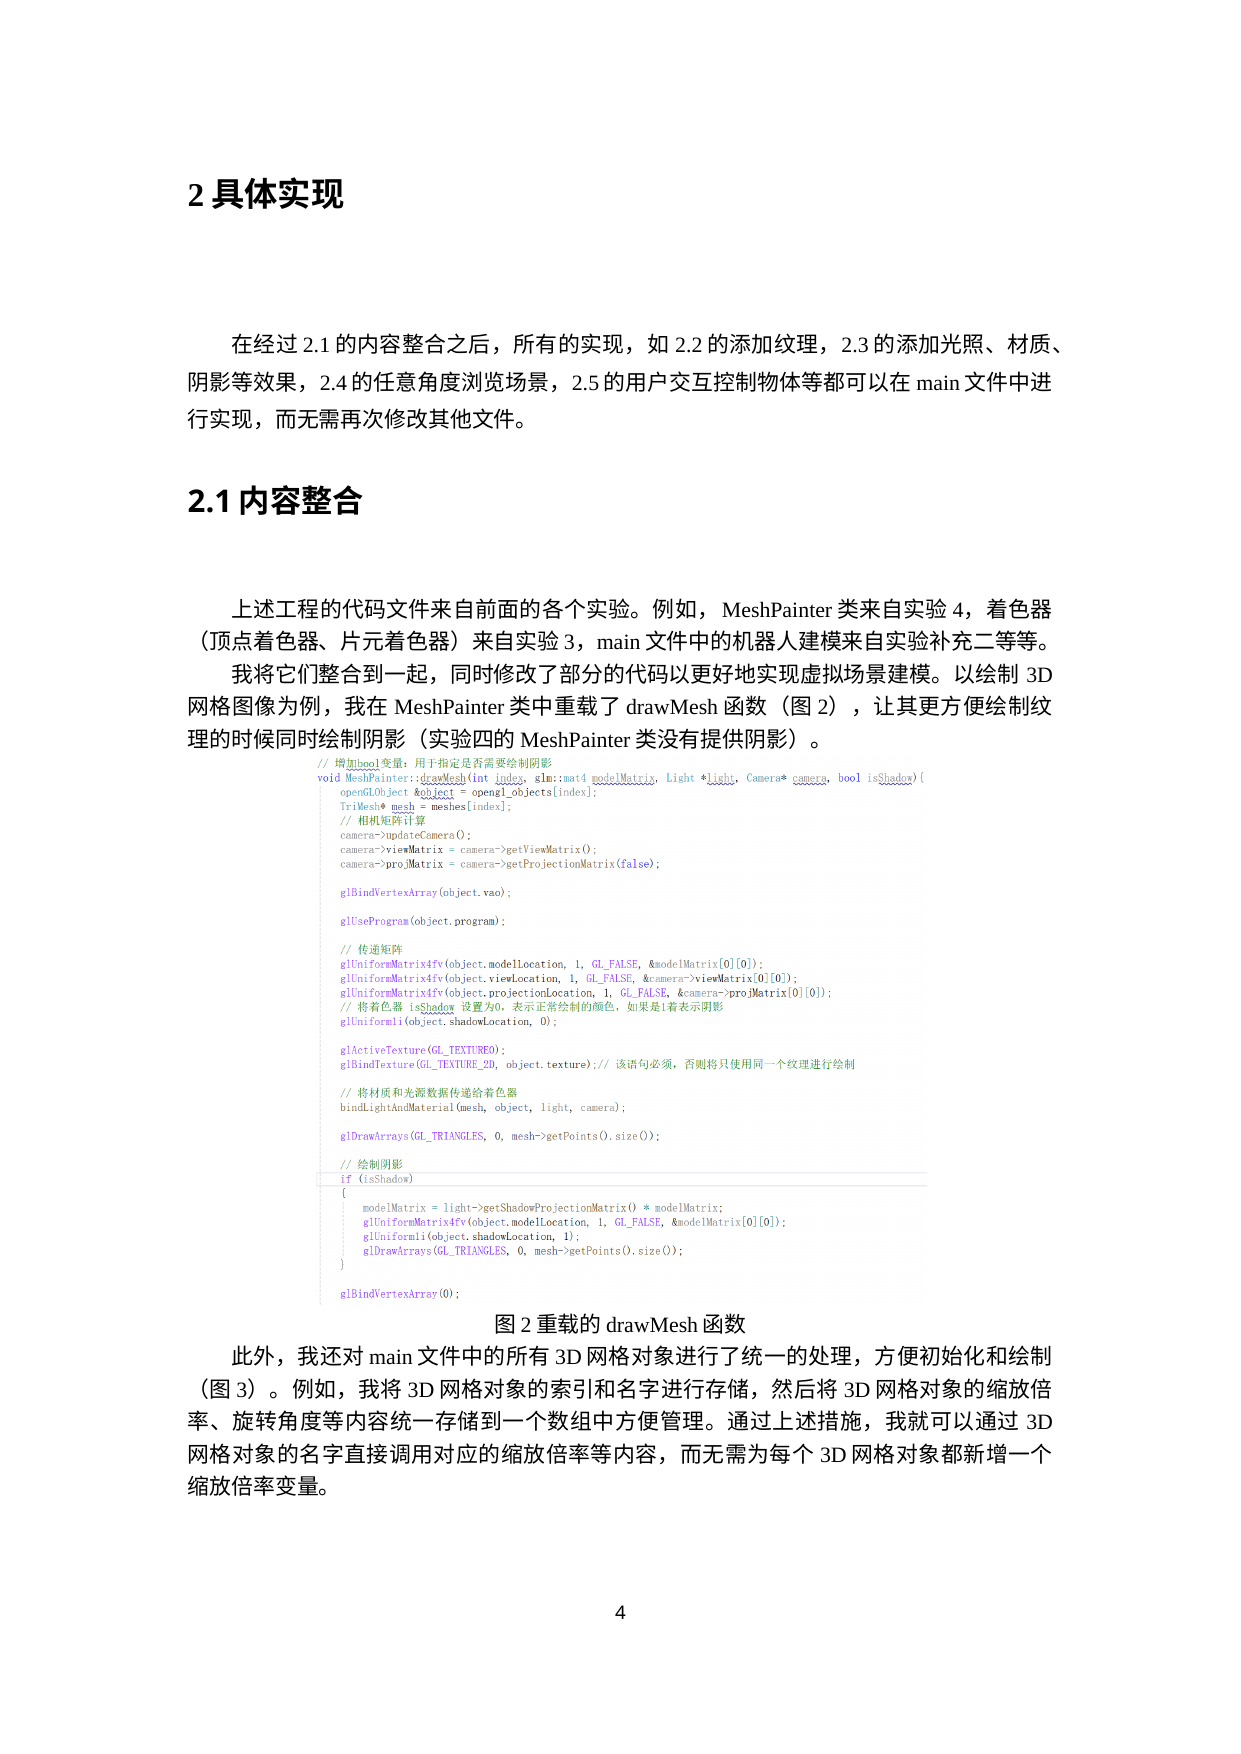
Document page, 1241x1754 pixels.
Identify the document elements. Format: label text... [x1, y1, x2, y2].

text 我将它们整合到一起，同时修改了部分的代码以更好地实现虚拟场景建模。以绘制3D网格图像为例，我在MeshPainter类中重载了drawMesh函数（图2），让其更方便绘制纹理的时候同时绘制阴影（实验四的MeshPainter类没有提供阴影）。 [187, 656, 1053, 754]
text 在经过2.1的内容整合之后，所有的实现，如2.2的添加纹理，2.3的添加光照、材质、阴影等效果，2.4的任意角度浏览场景，2.5的用户交互控制物体等都可以在main文件中进行实现，而无需再次修改其他文件。 [187, 327, 1053, 434]
text 上述工程的代码文件来自前面的各个实验。例如，MeshPainter类来自实验4，着色器（顶点着色器、片元着色器）来自实验3，main文件中的机器人建模来自实验补充二等等。 [187, 591, 1053, 656]
subtitle 2.1内容整合 [187, 466, 1053, 531]
text 图2重载的drawMesh函数 [187, 1306, 1053, 1339]
subtitle 2具体实现 [187, 160, 1053, 225]
picture [313, 753, 928, 1305]
text 此外，我还对main文件中的所有3D网格对象进行了统一的处理，方便初始化和绘制（图3）。例如，我将3D网格对象的索引和名字进行存储，然后将3D网格对象的缩放倍率、旋转角度等内容统一存储到一个数组中方便管理。通过上述措施，我就可以通过3D网格对象的名字直接调用对应的缩放倍率等内容，而无需为每个3D网格对象都新增一个缩放倍率变量。 [187, 1339, 1053, 1501]
